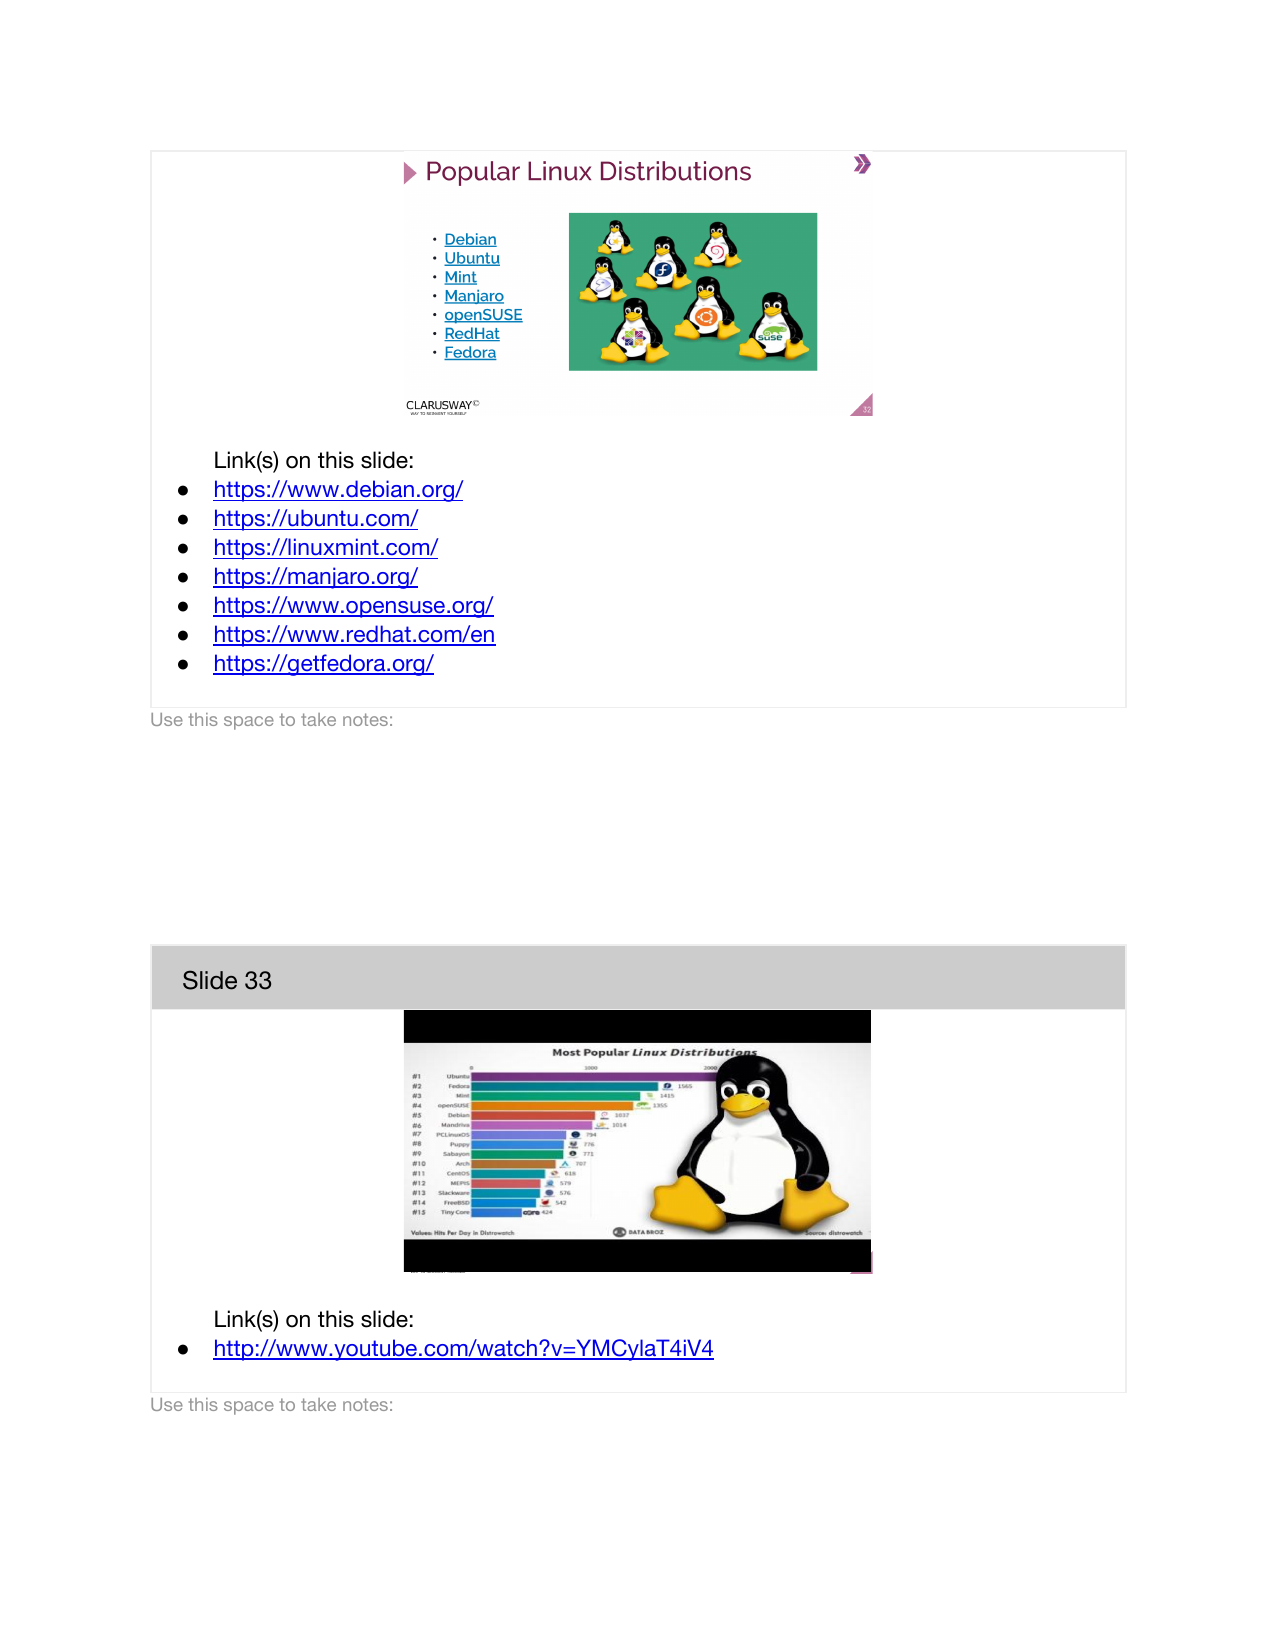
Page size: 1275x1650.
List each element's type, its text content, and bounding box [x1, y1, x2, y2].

text Use this space to take notes: [150, 1393, 1125, 1417]
table_cell Link(s) on this slide: http://www.youtube.com/watch?v=YMCylaT4iV4 [152, 1010, 1125, 1392]
text Use this space to take notes: [150, 708, 1125, 732]
picture [403, 151, 873, 416]
picture [403, 1010, 873, 1274]
table_header Slide 33 [152, 946, 1125, 1009]
table_cell Link(s) on this slide: https://www.debian.org/ https://ubuntu.com/ https://linuxmint.com/ https://manjaro.org/ https://www.opensuse.org/ https://www.redhat.com/en https://getfedora.org/ [152, 152, 1125, 706]
